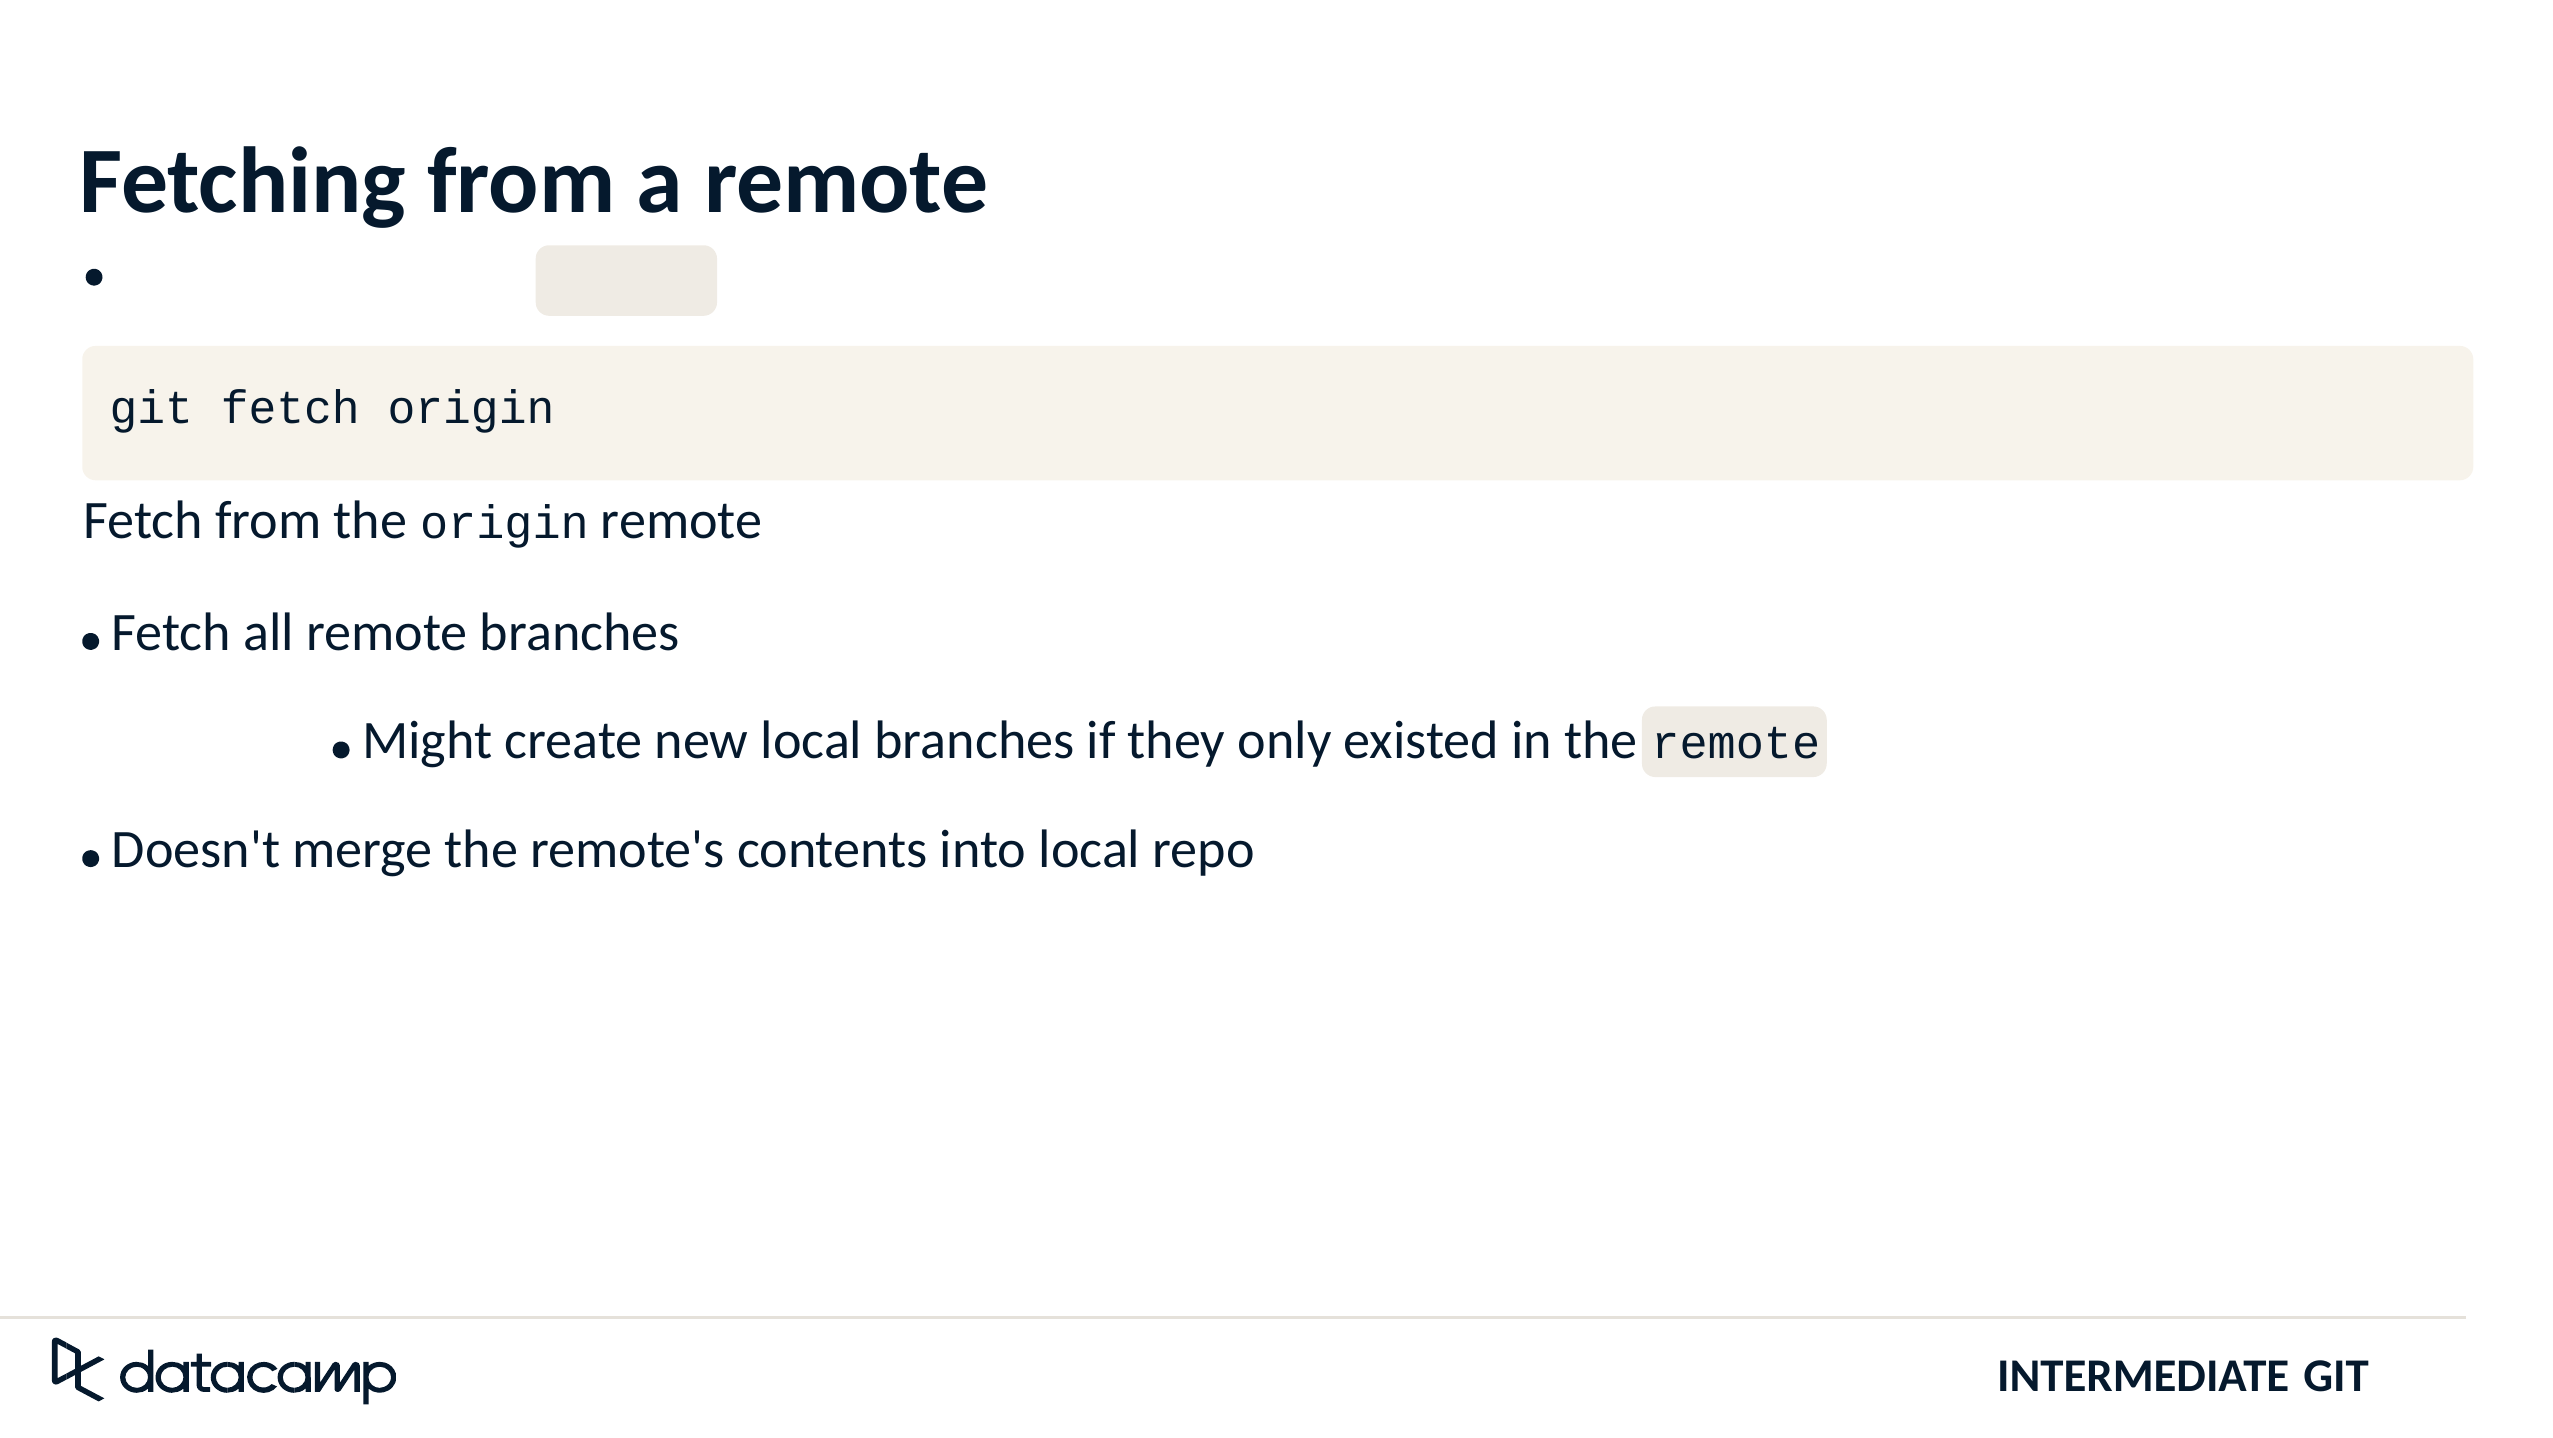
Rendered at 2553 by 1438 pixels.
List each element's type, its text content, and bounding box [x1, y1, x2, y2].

text Doesn't merge the remote's contents into local repo [82, 814, 1818, 881]
text Fetch from the origin remote [82, 245, 1818, 354]
text Fetch from the origin remote [82, 472, 1818, 552]
text Might create new local branches if they only existed in the remote [81, 706, 1820, 773]
subtitle Fetching from a remote [79, 122, 1818, 236]
text Fetch all remote branches [82, 597, 1818, 663]
